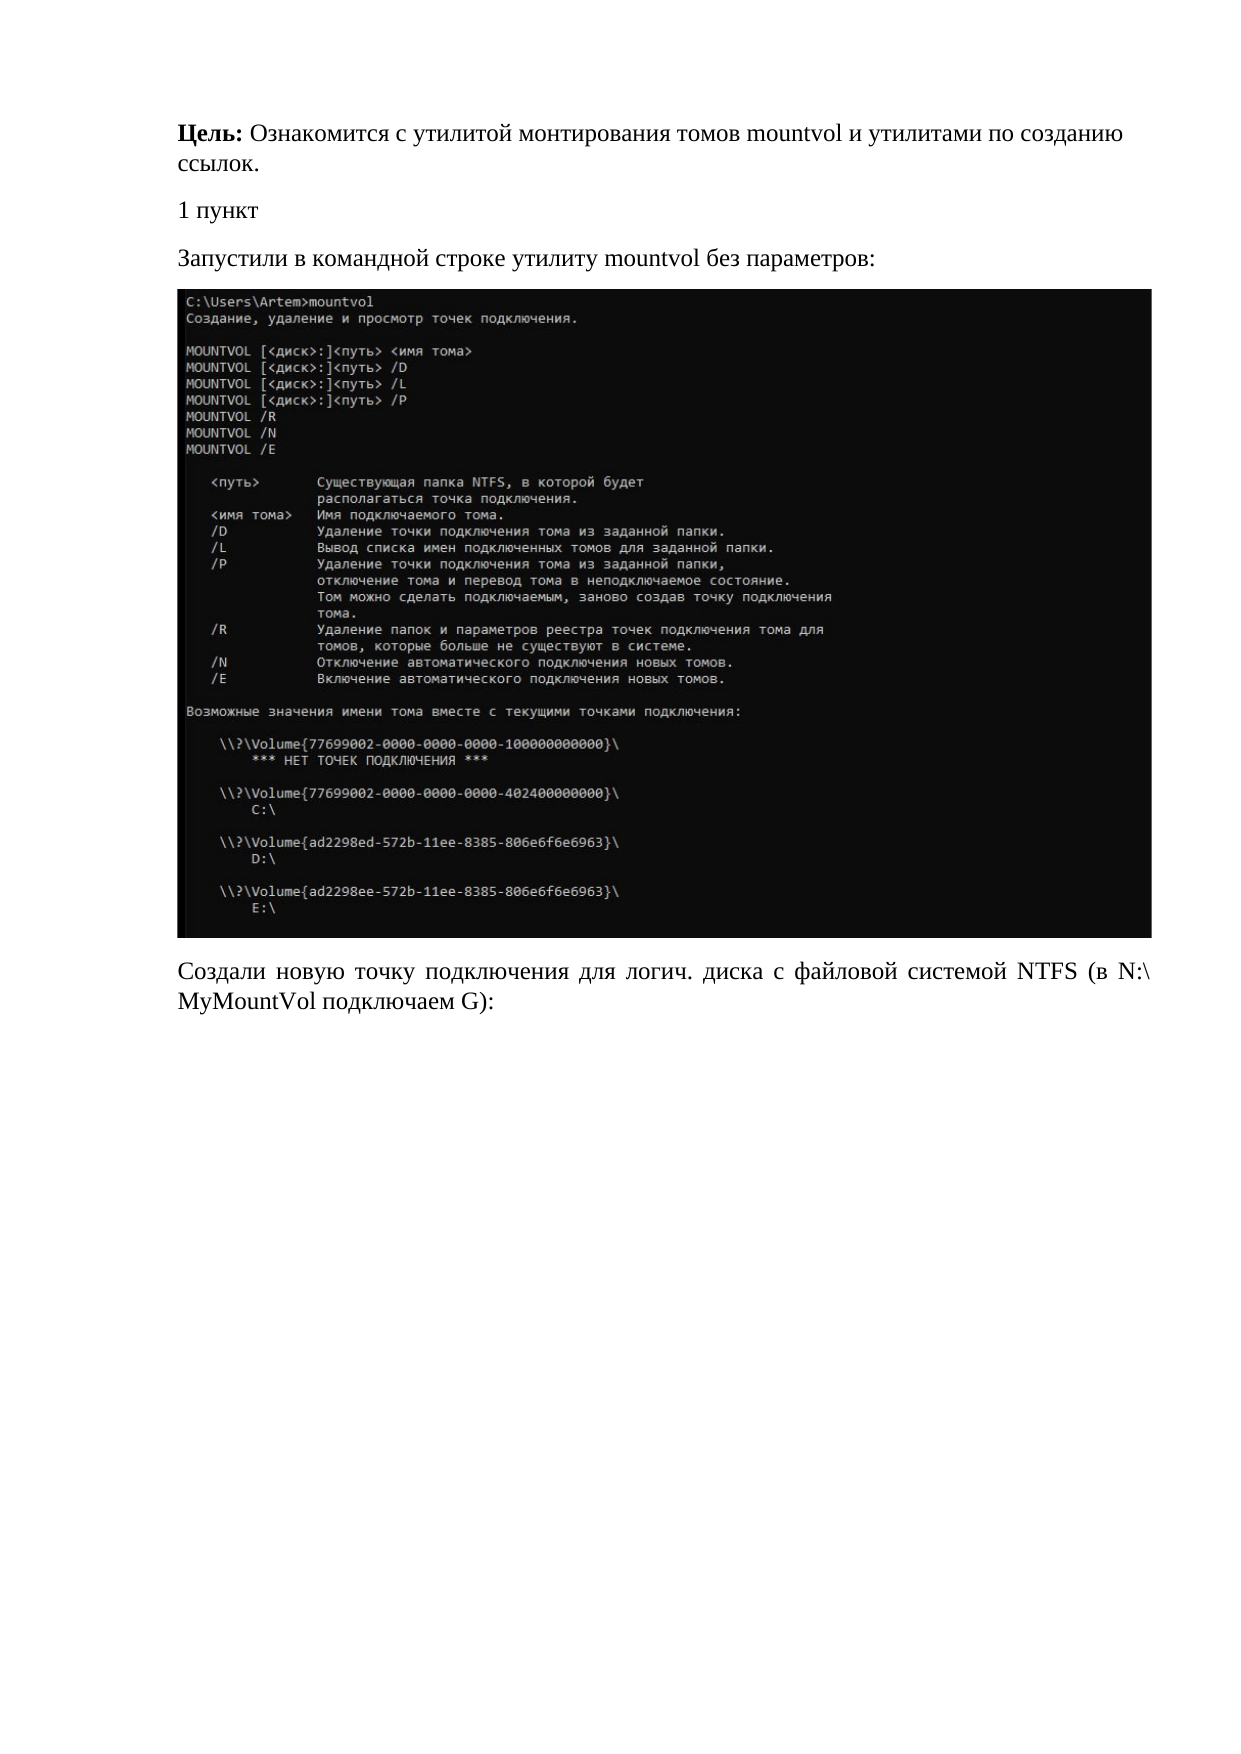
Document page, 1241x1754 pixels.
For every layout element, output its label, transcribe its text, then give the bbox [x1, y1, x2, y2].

text 1 пункт [177, 196, 1152, 224]
text Цель: Ознакомится с утилитой монтирования томов mountvol и утилитами по созданию ссылок. [177, 118, 1152, 177]
text Создали новую точку подключения для логич. диска с файловой системой NTFS (в N:\MyMountVol подключаем G): [177, 956, 1152, 1015]
text Запустили в командной строке утилиту mountvol без параметров: [177, 243, 1152, 271]
picture [177, 289, 1152, 938]
